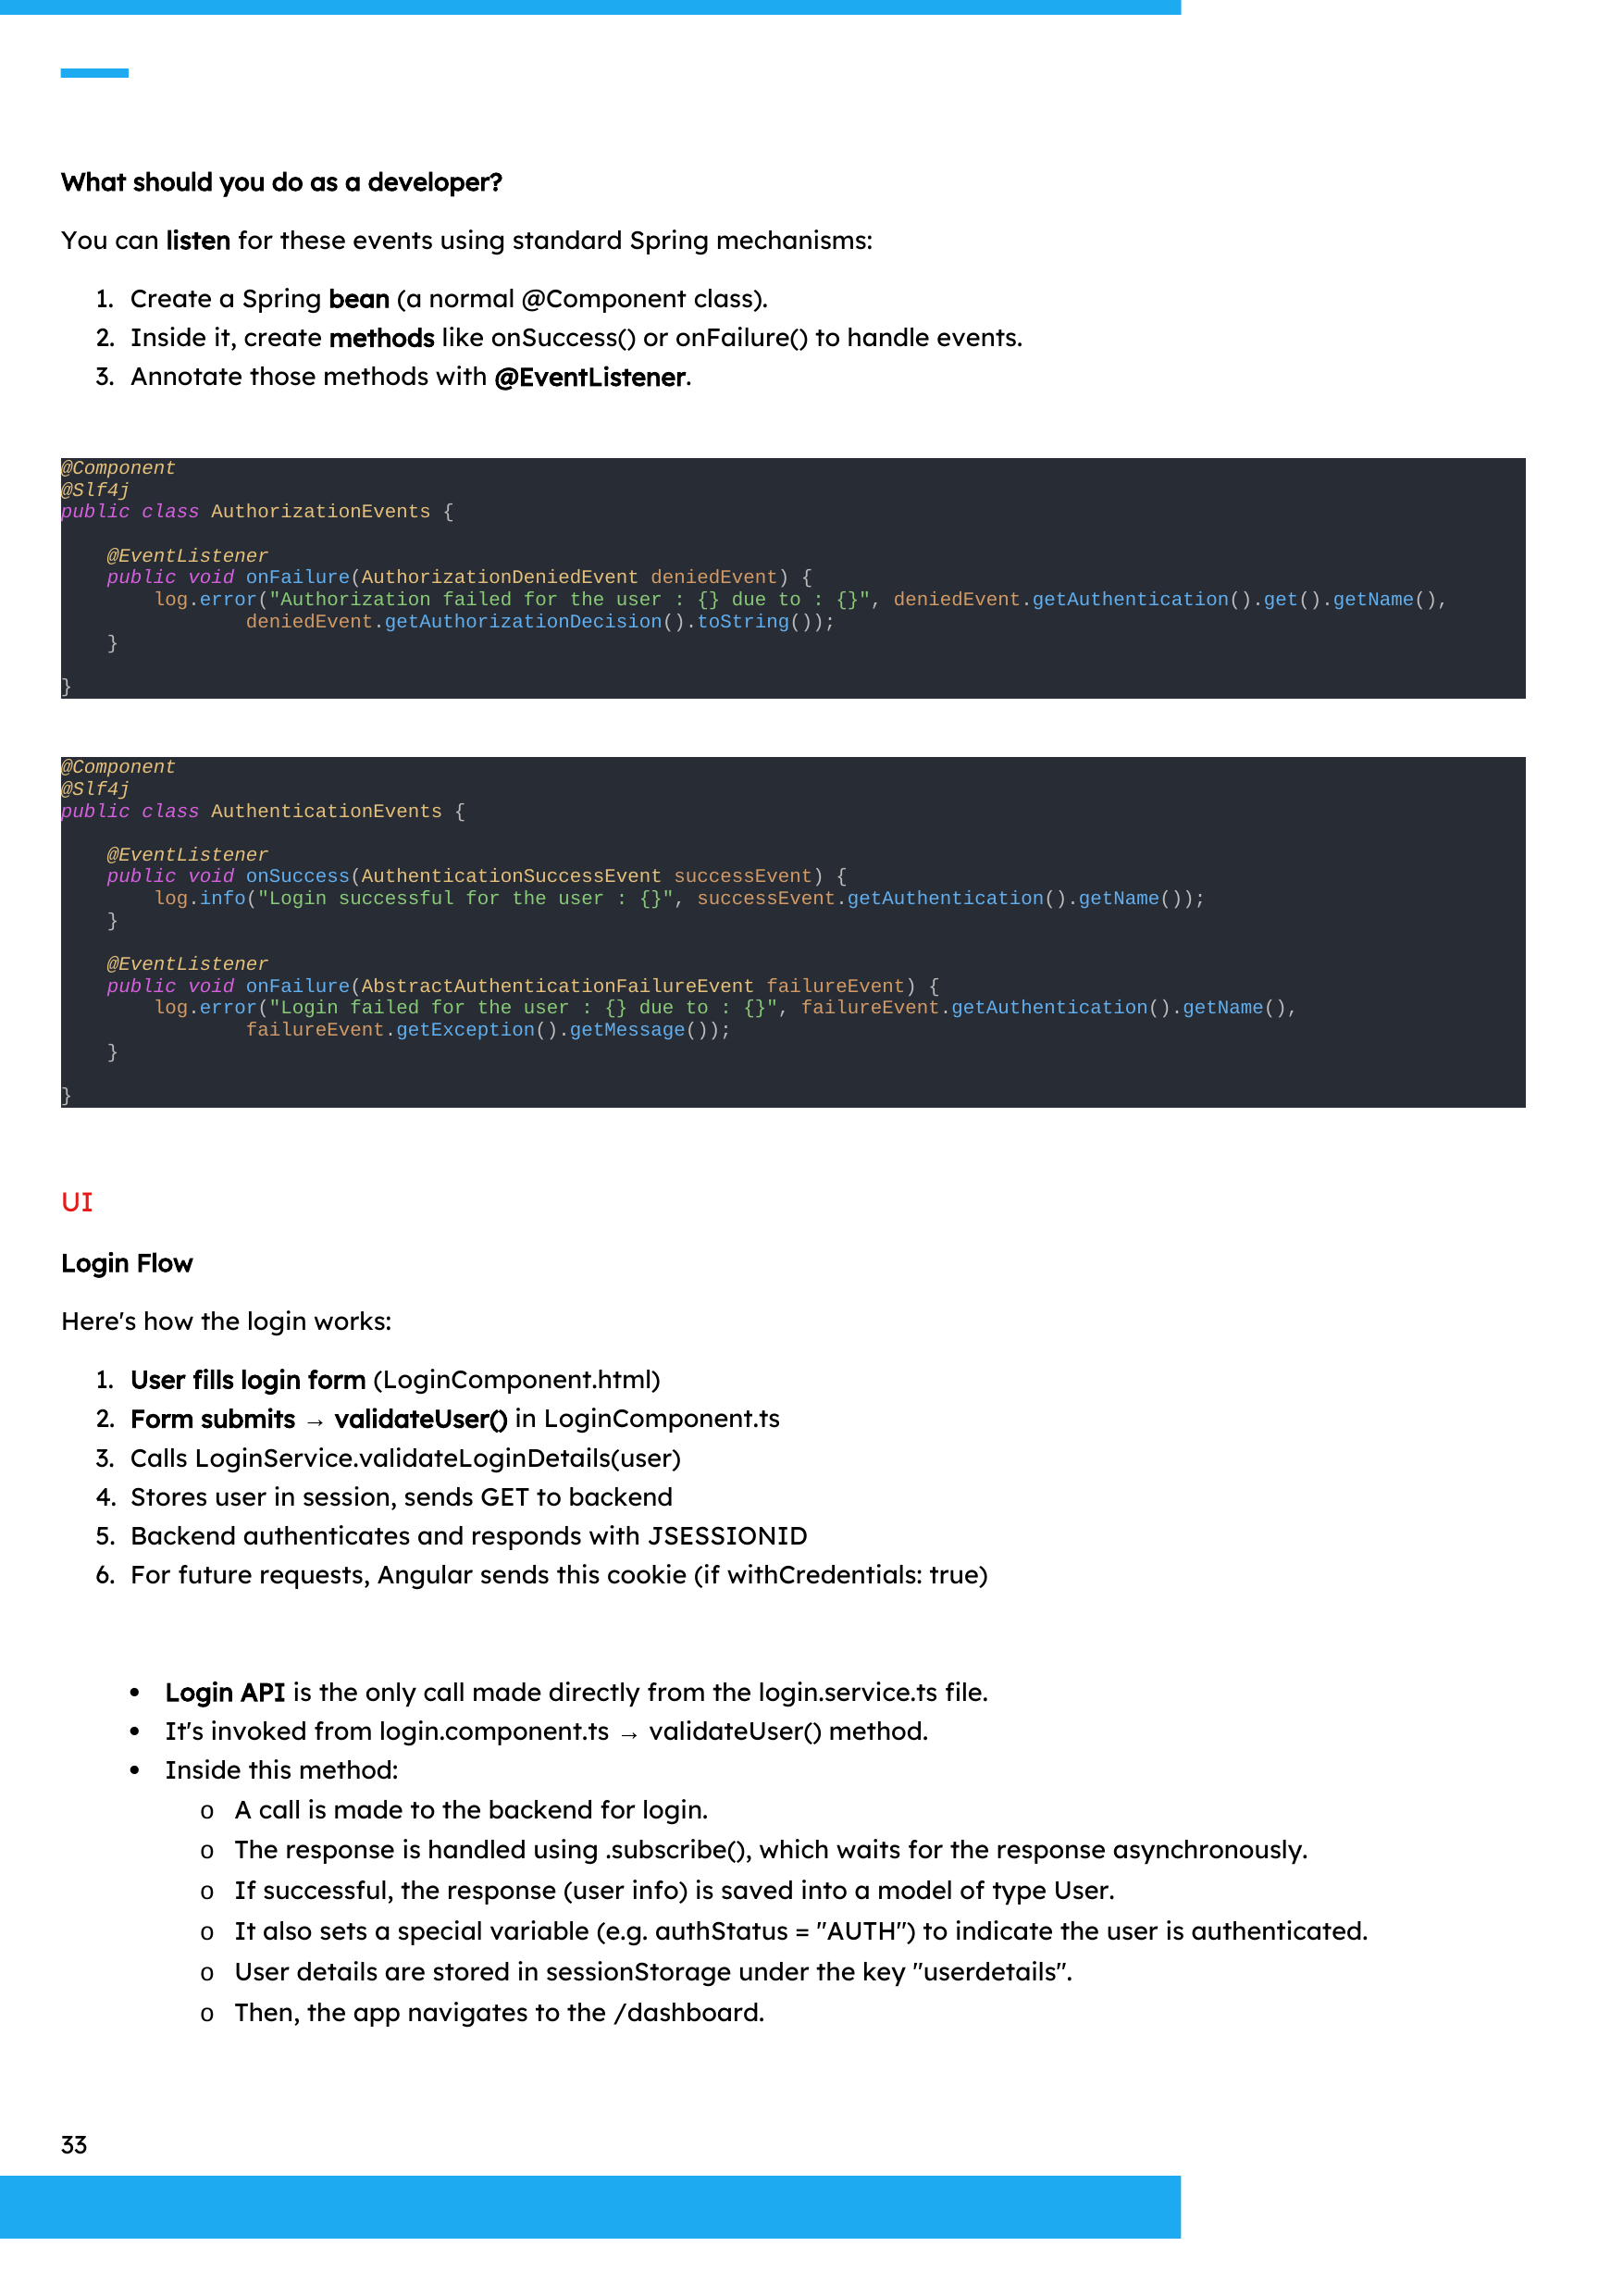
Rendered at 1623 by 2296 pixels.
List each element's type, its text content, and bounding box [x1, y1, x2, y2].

text Login Flow [61, 1247, 1526, 1278]
list User fills login form (LoginComponent.html) [95, 1363, 1526, 1395]
list The response is handled using .subscribe(), which waits for the response asynchronously. [200, 1834, 1526, 1867]
list For future requests, Angular sends this cookie (if withCredentials: true) [95, 1559, 1526, 1590]
list Login API is the only call made directly from the login.service.ts file. [130, 1676, 1526, 1707]
list Annotate those methods with @EventListener. [95, 361, 1526, 391]
list It's invoked from login.component.ts → validateUser() method. [130, 1715, 1526, 1746]
list Form submits → validateUser() in LoginComponent.ts [95, 1403, 1526, 1433]
list A call is made to the backend for login. [200, 1793, 1526, 1826]
list If successful, the response (user info) is saved into a model of type User. [200, 1875, 1526, 1907]
text You can listen for these events using standard Spring mechanisms: [61, 224, 1526, 255]
picture [60, 68, 129, 78]
list Stores user in session, sends GET to backend [95, 1481, 1526, 1512]
text Here's how the login works: [61, 1305, 1526, 1336]
text What should you do as a developer? [61, 166, 1526, 197]
subtitle UI [61, 1185, 1526, 1219]
list Create a Spring bean (a normal @Component class). [95, 282, 1526, 314]
list User details are stored in sessionStorage under the key "userdetails". [200, 1956, 1526, 1989]
list It also sets a special variable (e.g. authStatus = "AUTH") to indicate the user is authenticated. [200, 1916, 1526, 1948]
list Then, the app navigates to the /dashboard. [200, 1997, 1526, 2029]
text @Component @Slf4j public class AuthenticationEvents { @EventListener public void onSuccess(AuthenticationSuccessEvent successEvent) { log.info("Login successful for the user : {}", successEvent.getAuthentication().getName()); } @EventListener public void onFailure(AbstractAuthenticationFailureEvent failureEvent) { log.error("Login failed for the user : {} due to : {}", failureEvent.getAuthentication().getName(), failureEvent.getException().getMessage()); } } [61, 757, 1526, 1108]
picture [0, 0, 1182, 15]
list Calls LoginService.validateLoginDetails(user) [95, 1442, 1526, 1473]
list Inside it, create methods like onSuccess() or onFailure() to handle events. [95, 321, 1526, 353]
text @Component @Slf4j public class AuthorizationEvents { @EventListener public void onFailure(AuthorizationDeniedEvent deniedEvent) { log.error("Authorization failed for the user : {} due to : {}", deniedEvent.getAuthentication().get().getName(), deniedEvent.getAuthorizationDecision().toString()); } } [61, 458, 1526, 699]
list Inside this method: [130, 1755, 1526, 1785]
list Backend authenticates and responds with JSESSIONID [95, 1520, 1526, 1551]
picture [0, 2176, 1182, 2239]
